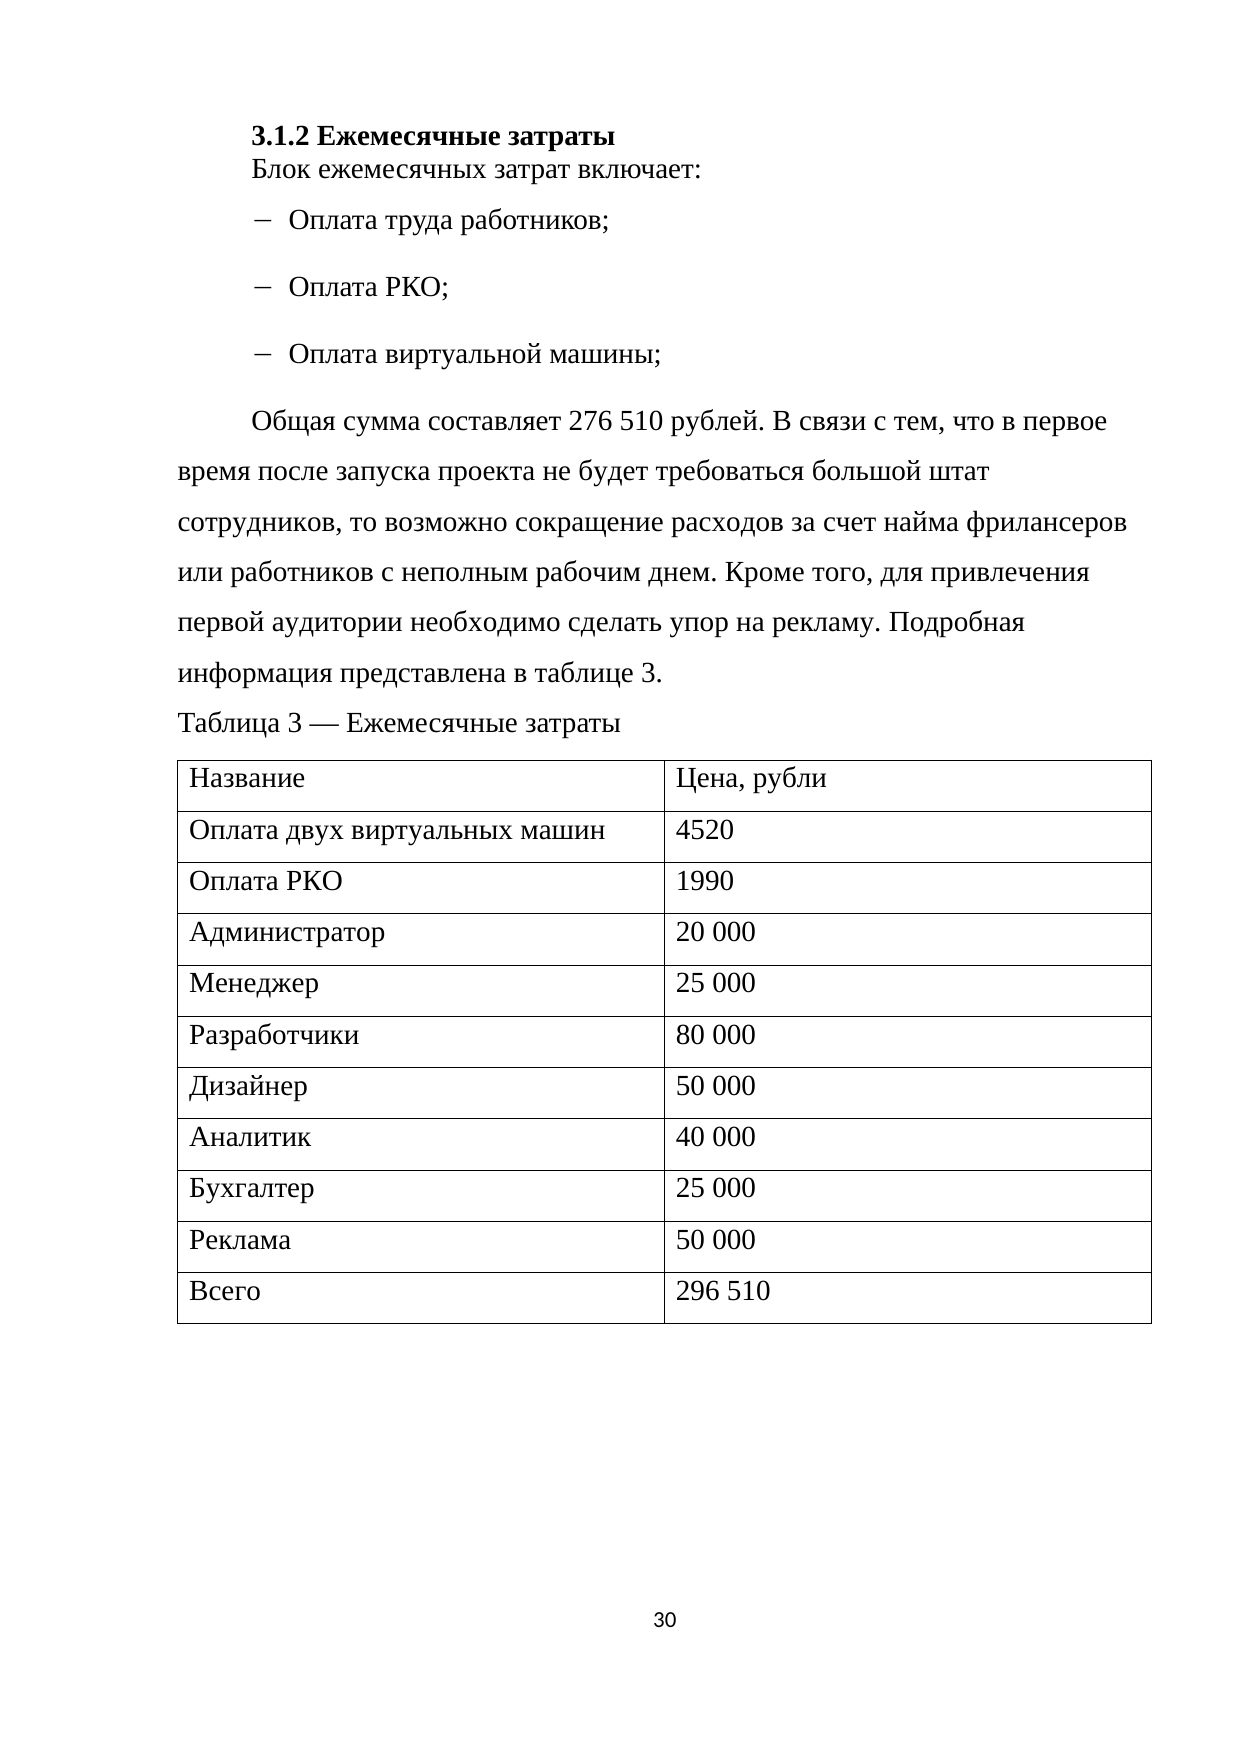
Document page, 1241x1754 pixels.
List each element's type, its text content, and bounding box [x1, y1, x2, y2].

table_cell Оплата РКО [178, 863, 664, 913]
table_cell 20 000 [665, 914, 1151, 964]
text Блок ежемесячных затрат включает: [177, 152, 1152, 185]
table_cell Менеджер [178, 966, 664, 1016]
table_cell Всего [178, 1273, 664, 1323]
table_cell 50 000 [665, 1222, 1151, 1272]
text Общая сумма составляет 276 510 рублей. В связи с тем, что в первое время после запуска проекта не будет требоваться большой штат сотрудников, то возможно сокращение расходов за счет найма фрилансеров или работников с неполным рабочим днем. Кроме того, для привлечения первой аудитории необходимо сделать упор на рекламу. Подробная информация представлена в таблице 3. [177, 403, 1152, 688]
table_cell 80 000 [665, 1017, 1151, 1067]
text Оплата виртуальной машины; [251, 336, 1152, 370]
table_cell Оплата двух виртуальных машин [178, 812, 664, 862]
table_cell 296 510 [665, 1273, 1151, 1323]
table_cell Разработчики [178, 1017, 664, 1067]
table_cell 1990 [665, 863, 1151, 913]
table_cell Реклама [178, 1222, 664, 1272]
table_cell Аналитик [178, 1119, 664, 1169]
text Ежемесячные затраты [251, 118, 1152, 152]
table_cell 25 000 [665, 966, 1151, 1016]
table_header Цена, рубли [665, 761, 1151, 811]
text Ежемесячные затраты [177, 705, 1152, 739]
text Оплата труда работников; [251, 202, 1152, 236]
table_cell 4520 [665, 812, 1151, 862]
table_header Название [178, 761, 664, 811]
table_cell 40 000 [665, 1119, 1151, 1169]
text Оплата РКО; [251, 269, 1152, 303]
table_cell Дизайнер [178, 1068, 664, 1118]
table_cell 25 000 [665, 1171, 1151, 1221]
table_cell Администратор [178, 914, 664, 964]
table_cell Бухгалтер [178, 1171, 664, 1221]
table_cell 50 000 [665, 1068, 1151, 1118]
